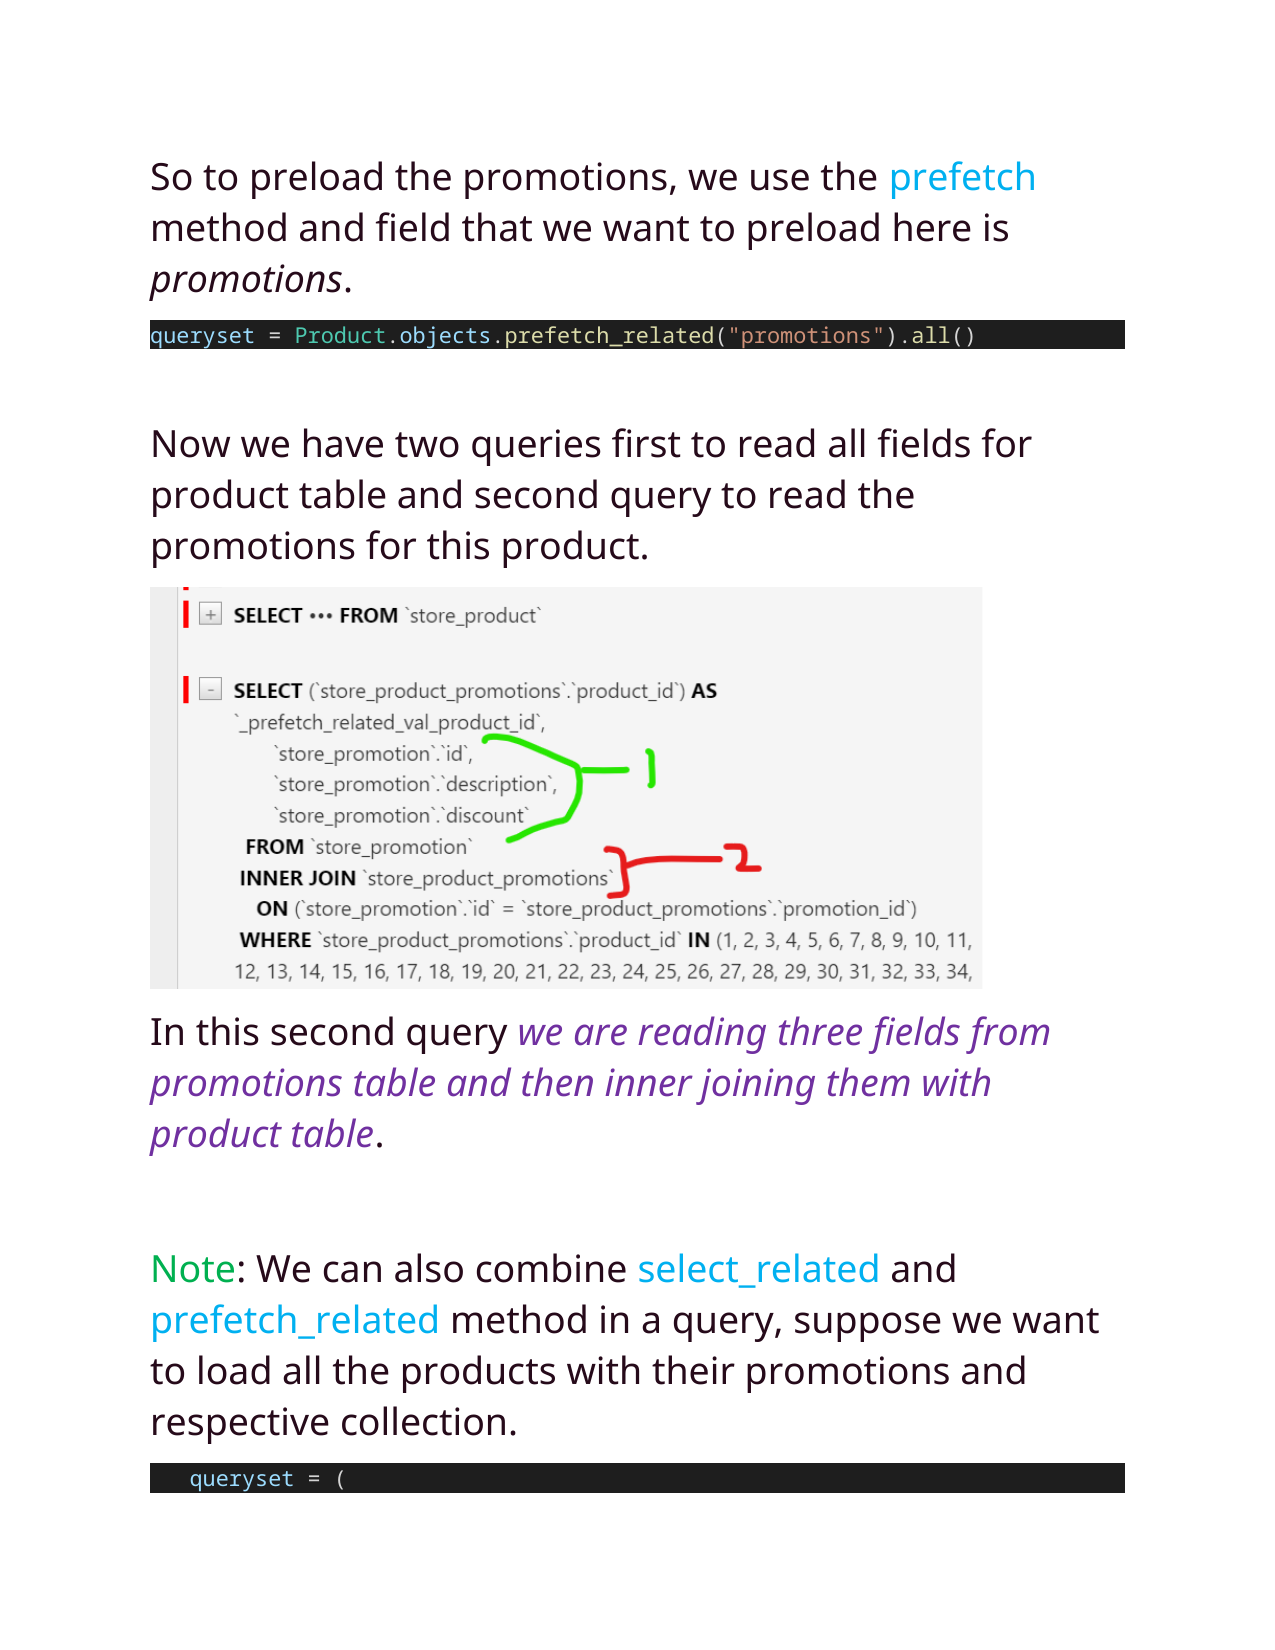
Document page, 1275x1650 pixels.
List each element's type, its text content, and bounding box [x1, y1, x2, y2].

picture [150, 587, 983, 989]
text Now we have two queries first to read all fields for product table and second query to read the promotions for this product. [150, 417, 1125, 570]
text queryset = ( [150, 1463, 1125, 1493]
text queryset = Product.objects.prefetch_related("promotions").all() [150, 320, 1125, 349]
text So to preload the promotions, we use the prefetch method and field that we want to preload here is promotions. [150, 150, 1125, 303]
text In this second query we are reading three fields from promotions table and then inner joining them with product table. [150, 1005, 1125, 1158]
text Note: We can also combine select_related and prefetch_related method in a query, suppose we want to load all the products with their promotions and respective collection. [150, 1242, 1125, 1446]
